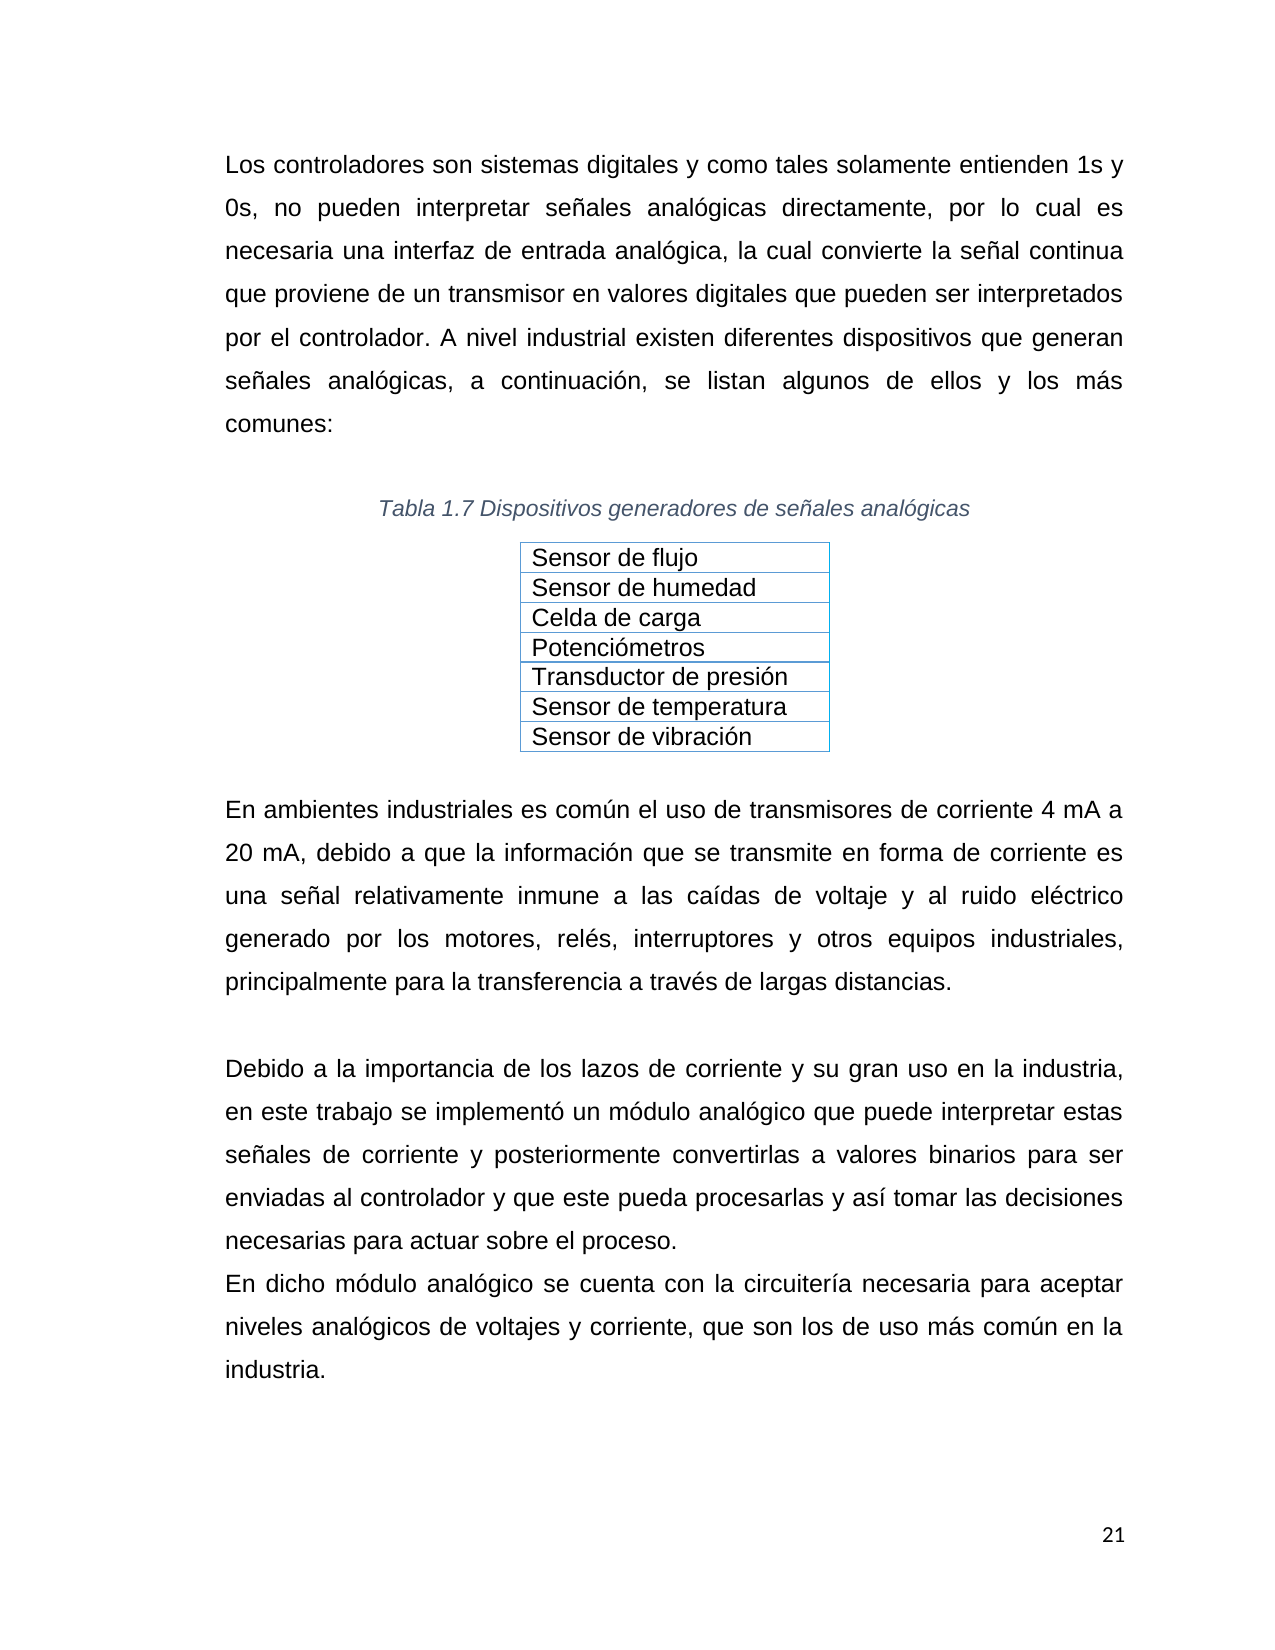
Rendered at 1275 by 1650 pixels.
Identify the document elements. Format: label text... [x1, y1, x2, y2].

table_cell Potenciómetros [521, 633, 829, 661]
table_cell Sensor de vibración [521, 722, 829, 751]
table_cell Sensor de temperatura [521, 692, 829, 721]
text En dicho módulo analógico se cuenta con la circuitería necesaria para aceptar niveles analógicos de voltajes y corriente, que son los de uso más común en la industria. [225, 1269, 1125, 1384]
text Los controladores son sistemas digitales y como tales solamente entienden 1s y 0s, no pueden interpretar señales analógicas directamente, por lo cual es necesaria una interfaz de entrada analógica, la cual convierte la señal continua que proviene de un transmisor en valores digitales que pueden ser interpretados por el controlador. A nivel industrial existen diferentes dispositivos que generan señales analógicas, a continuación, se listan algunos de ellos y los más comunes: [225, 150, 1125, 437]
table_cell Celda de carga [521, 603, 829, 632]
text Debido a la importancia de los lazos de corriente y su gran uso en la industria, en este trabajo se implementó un módulo analógico que puede interpretar estas señales de corriente y posteriormente convertirlas a valores binarios para ser enviadas al controlador y que este pueda procesarlas y así tomar las decisiones necesarias para actuar sobre el proceso. [225, 1054, 1125, 1255]
text En ambientes industriales es común el uso de transmisores de corriente 4 mA a 20 mA, debido a que la información que se transmite en forma de corriente es una señal relativamente inmune a las caídas de voltaje y al ruido eléctrico generado por los motores, relés, interruptores y otros equipos industriales, principalmente para la transferencia a través de largas distancias. [225, 795, 1125, 996]
text Tabla 1.7 Dispositivos generadores de señales analógicas [225, 495, 1125, 521]
table_cell Transductor de presión [521, 663, 829, 691]
table_header Sensor de flujo [521, 543, 829, 572]
table_cell Sensor de humedad [521, 573, 829, 602]
